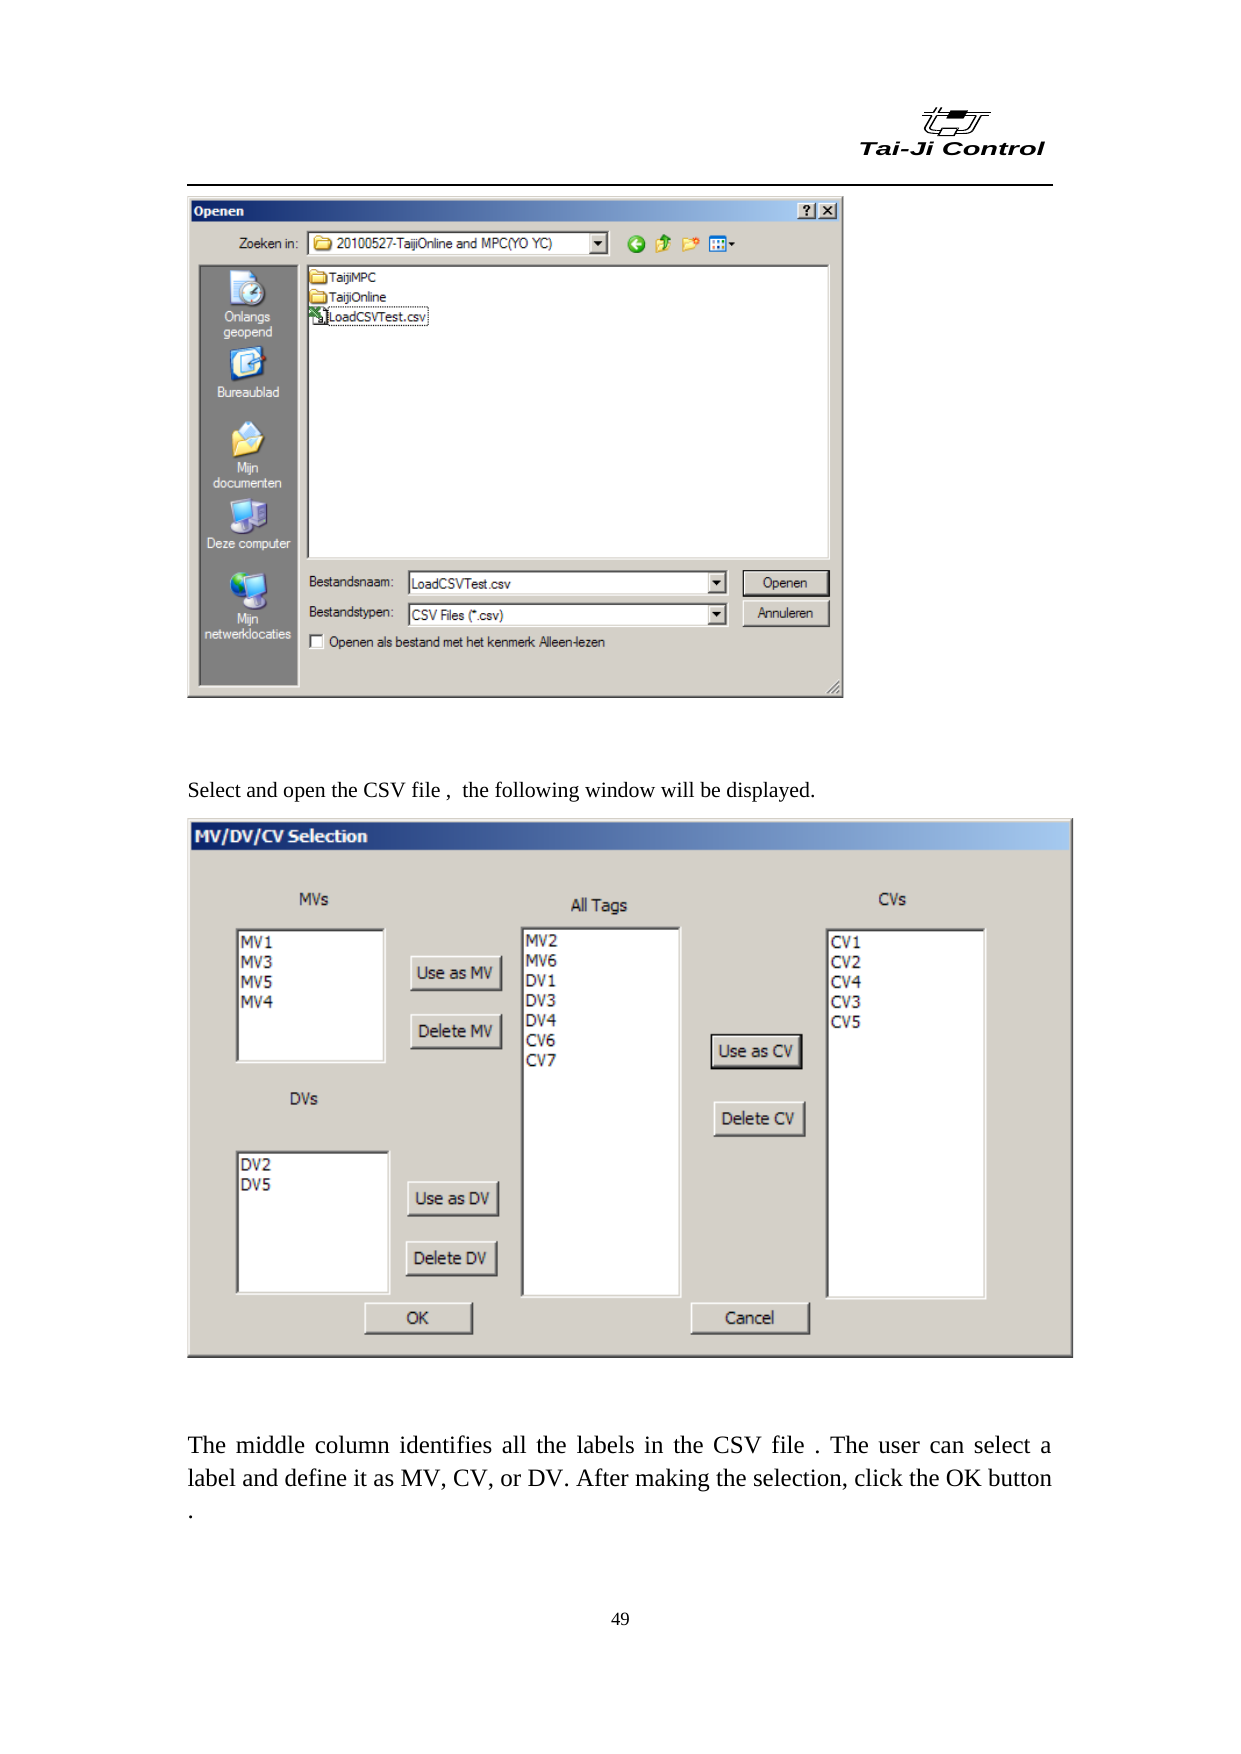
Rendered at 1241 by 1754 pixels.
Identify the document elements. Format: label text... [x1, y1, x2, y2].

text The middle column identifies all the labels in the CSV file . The user can select a label and define it as MV, CV, or DV. After making the selection, click the OK button . [187, 1429, 1053, 1526]
text Select and open the CSV file , the following window will be displayed. [187, 774, 1053, 806]
picture [187, 818, 1074, 1358]
picture [187, 196, 844, 698]
